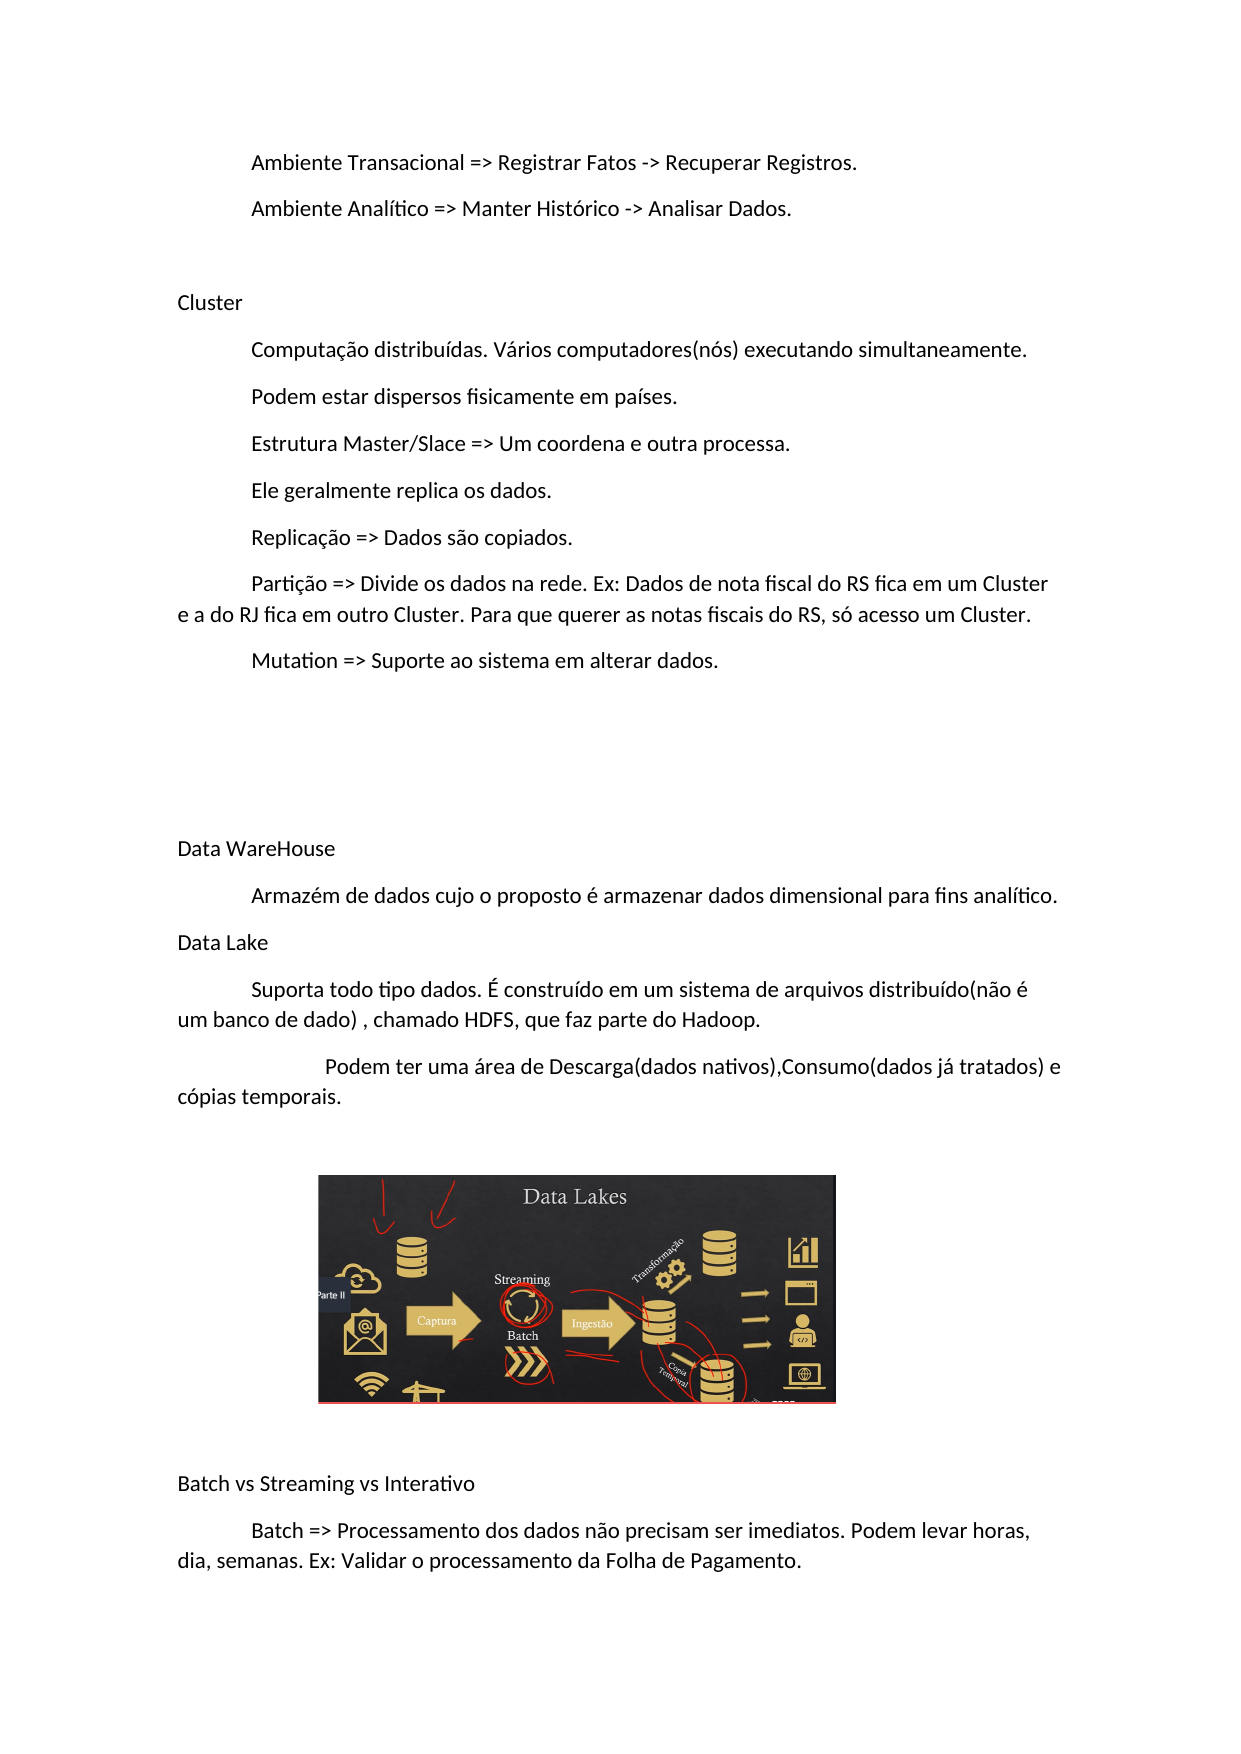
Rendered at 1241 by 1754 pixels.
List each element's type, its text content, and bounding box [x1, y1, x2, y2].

text Suporta todo tipo dados. É construído em um sistema de arquivos distribuído(não é um banco de dado) , chamado HDFS, que faz parte do Hadoop. [177, 975, 1063, 1033]
text Replicação => Dados são copiados. [177, 523, 1063, 551]
text Computação distribuídas. Vários computadores(nós) executando simultaneamente. [177, 335, 1063, 363]
text Podem estar dispersos fisicamente em países. [177, 382, 1063, 410]
text Ele geralmente replica os dados. [177, 476, 1063, 504]
text Podem ter uma área de Descarga(dados nativos),Consumo(dados já tratados) e cópias temporais. [177, 1052, 1063, 1110]
text Data Lake [177, 928, 1063, 956]
text Armazém de dados cujo o proposto é armazenar dados dimensional para fins analítico. [177, 881, 1063, 909]
text Estrutura Master/Slace => Um coordena e outra processa. [177, 429, 1063, 457]
picture [318, 1175, 836, 1404]
text Batch vs Streaming vs Interativo [177, 1469, 1063, 1497]
text Mutation => Suporte ao sistema em alterar dados. [177, 647, 1063, 674]
text Cluster [177, 288, 1063, 316]
text Ambiente Analítico => Manter Histórico -> Analisar Dados. [177, 194, 1063, 222]
text Ambiente Transacional => Registrar Fatos -> Recuperar Registros. [177, 148, 1063, 176]
text Data WareHouse [177, 834, 1063, 862]
text Partição => Divide os dados na rede. Ex: Dados de nota fiscal do RS fica em um Cluster e a do RJ fica em outro Cluster. Para que querer as notas fiscais do RS, só acesso um Cluster. [177, 569, 1063, 628]
text Batch => Processamento dos dados não precisam ser imediatos. Podem levar horas, dia, semanas. Ex: Validar o processamento da Folha de Pagamento. [177, 1516, 1063, 1574]
